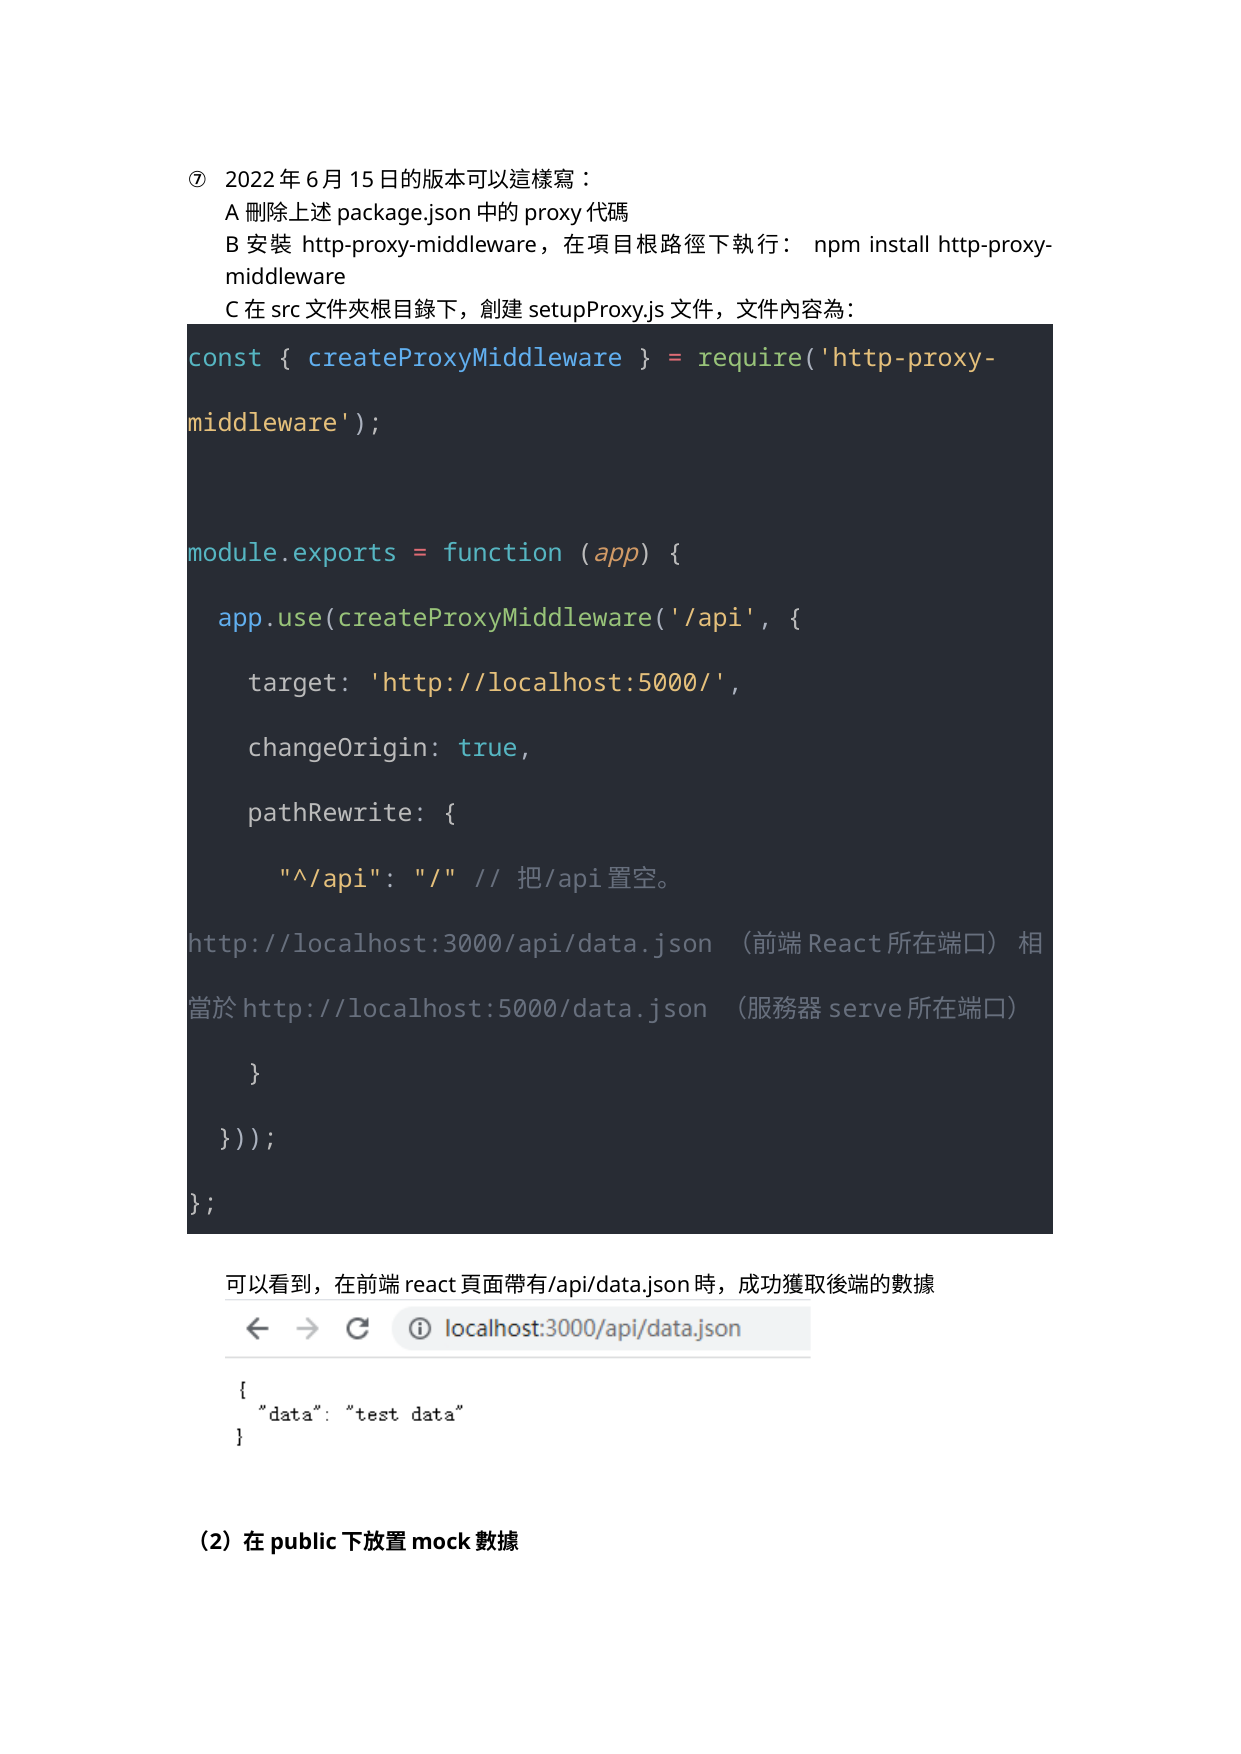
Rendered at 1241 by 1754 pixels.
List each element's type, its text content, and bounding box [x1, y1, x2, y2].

text })); [187, 1104, 1053, 1169]
list B安裝 http-proxy-middleware，在項目根路徑下執行： npm install http-proxy-middleware [225, 227, 1053, 292]
picture [225, 1299, 811, 1482]
text app.use(createProxyMiddleware('/api', { [187, 584, 1053, 649]
text target: 'http://localhost:5000/', [187, 649, 1053, 714]
list 可以看到，在前端react頁面帶有/api/data.json時，成功獲取後端的數據 [225, 1267, 1053, 1299]
text pathRewrite: { [187, 779, 1053, 844]
list 2022年6月15日的版本可以這樣寫： [187, 162, 1053, 194]
text const { createProxyMiddleware } = require('http-proxy-middleware'); [187, 324, 1053, 454]
text }; [187, 1169, 1053, 1234]
list A 刪除上述package.json中的proxy代碼 [225, 194, 1053, 227]
text module.exports = function (app) { [187, 519, 1053, 584]
text changeOrigin: true, [187, 714, 1053, 779]
text "^/api": "/" // 把/api置空。http://localhost:3000/api/data.json （前端React所在端口） 相當於http://localhost:5000/data.json （服務器serve所在端口） [187, 844, 1053, 1039]
text } [187, 1039, 1053, 1104]
subtitle （2）在public下放置mock數據 [187, 1524, 1053, 1556]
list C 在src文件夾根目錄下，創建 setupProxy.js 文件，文件內容為： [225, 292, 1053, 324]
